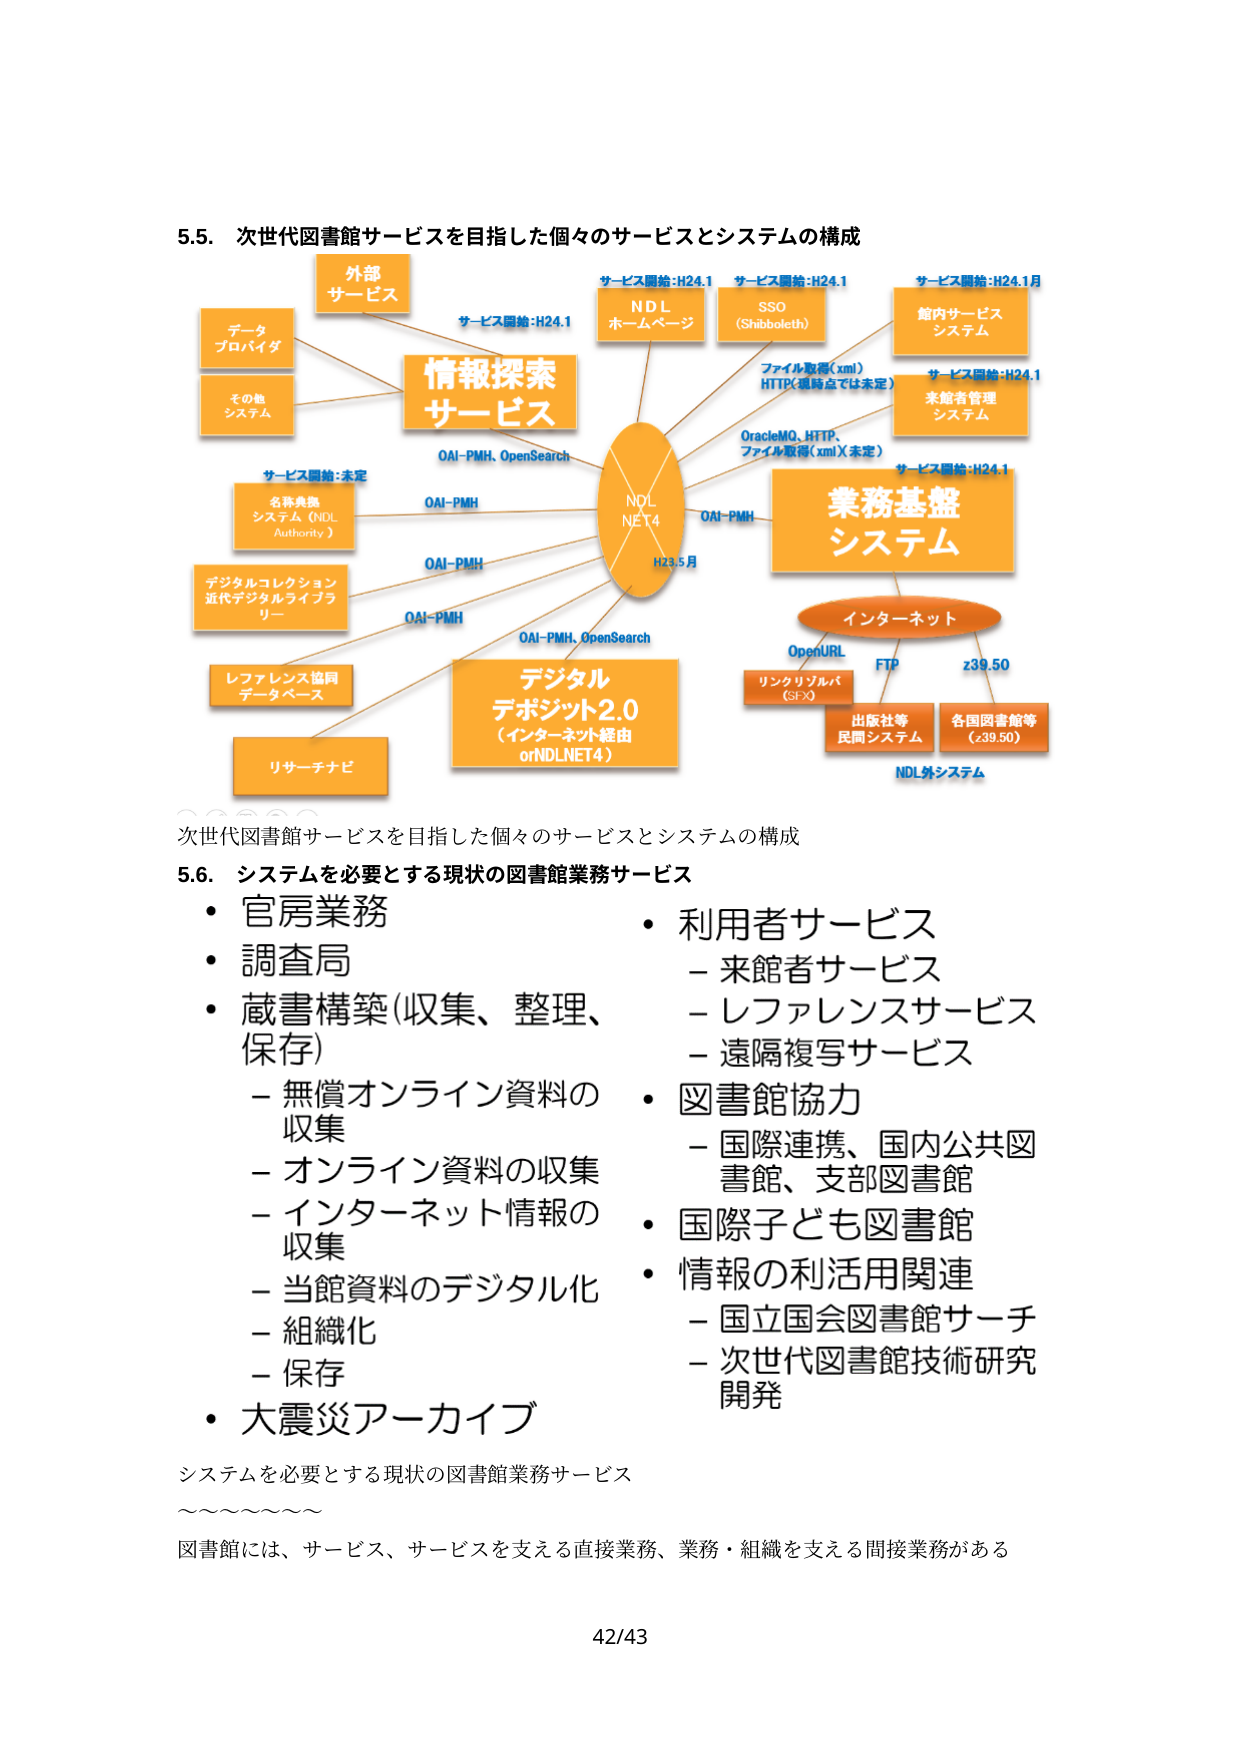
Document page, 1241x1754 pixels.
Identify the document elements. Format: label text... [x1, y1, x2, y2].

subtitle 次世代図書館サービスを目指した個々のサービスとシステムの構成 [177, 217, 1063, 254]
subtitle システムを必要とする現状の図書館業務サービス [177, 854, 1063, 891]
picture [177, 254, 1063, 816]
text 次世代図書館サービスを目指した個々のサービスとシステムの構成 [177, 817, 1063, 854]
picture [177, 891, 1063, 1448]
text システムを必要とする現状の図書館業務サービス [177, 1454, 1063, 1492]
text 図書館には、サービス、サービスを支える直接業務、業務・組織を支える間接業務がある [177, 1529, 1063, 1567]
text ～～～～～～～ [177, 1492, 1063, 1529]
